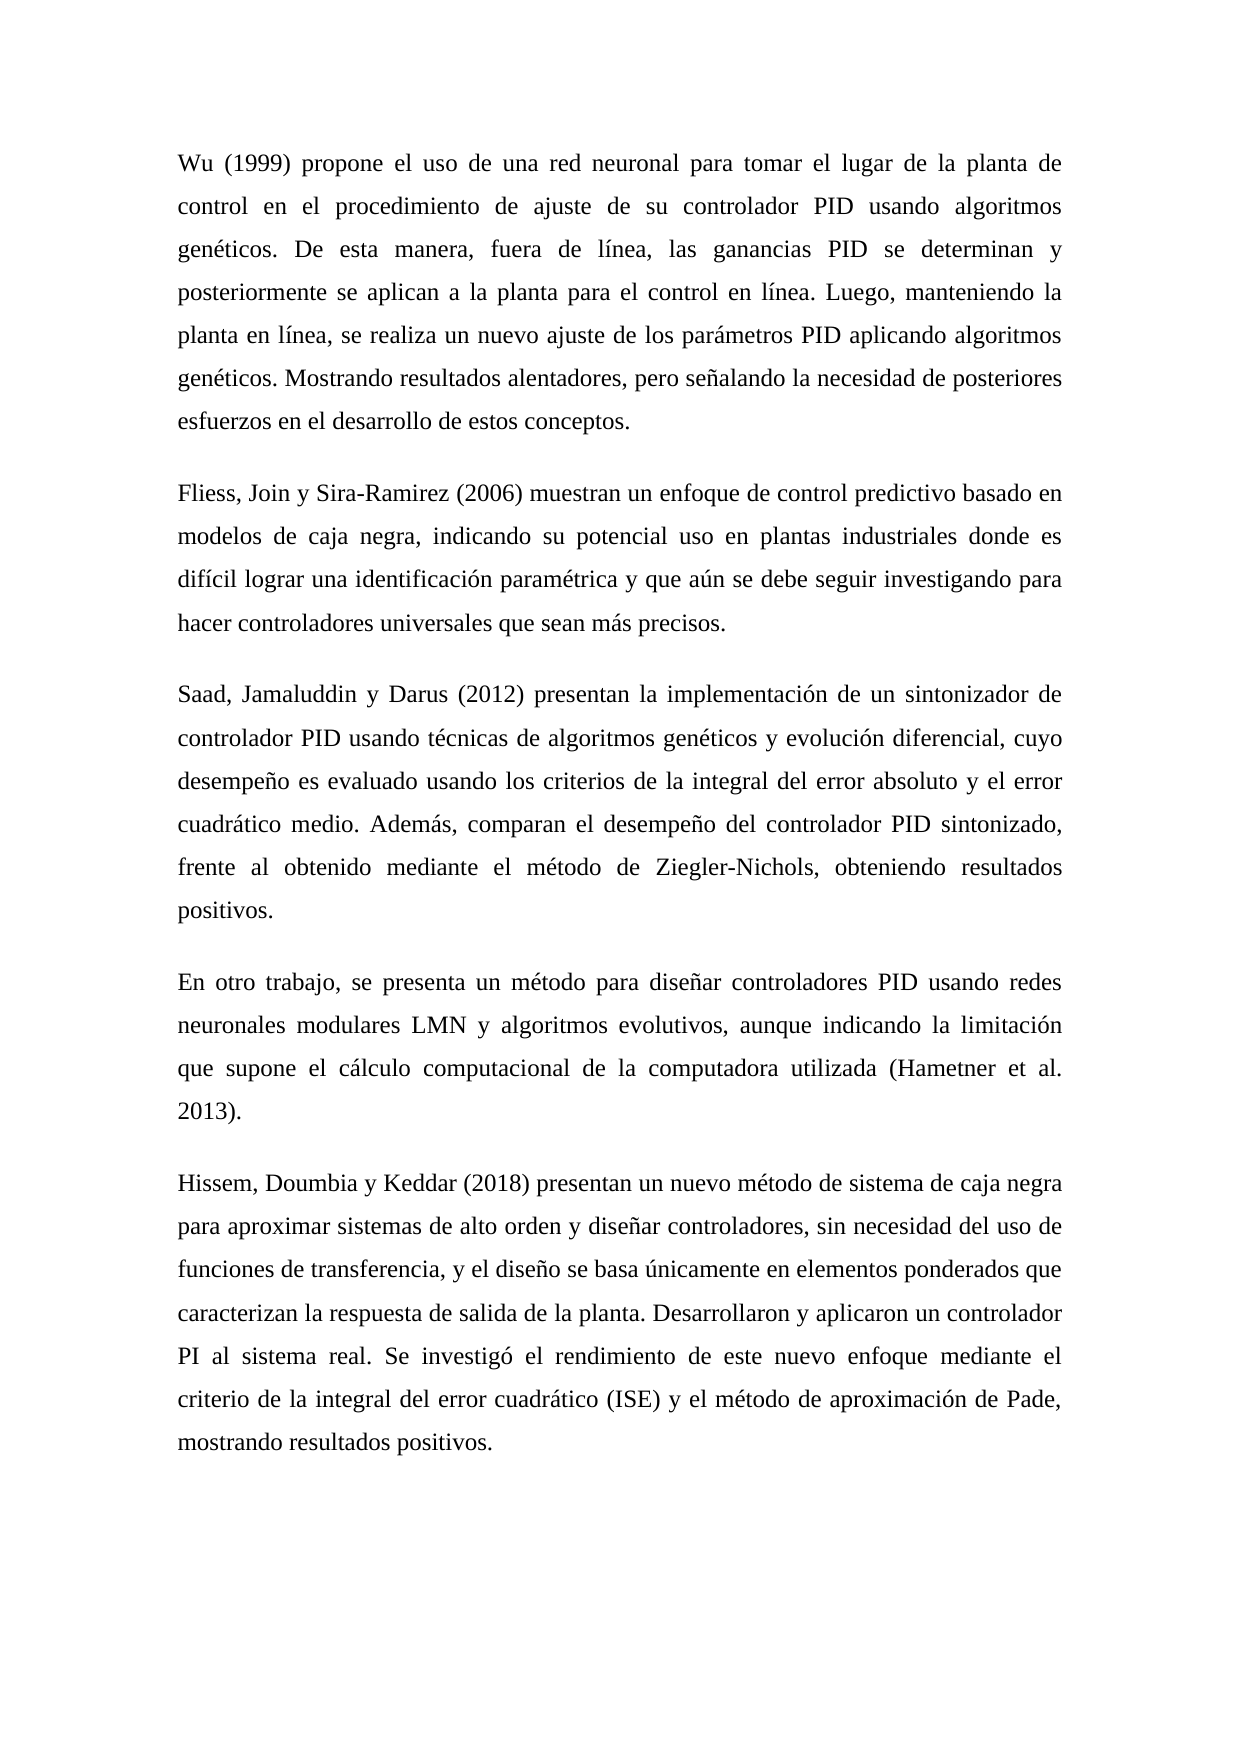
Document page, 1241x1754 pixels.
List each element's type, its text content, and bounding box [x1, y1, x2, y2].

text En otro trabajo, se presenta un método para diseñar controladores PID usando redes neuronales modulares LMN y algoritmos evolutivos, aunque indicando la limitación que supone el cálculo computacional de la computadora utilizada (Hametner et al. 2013). [177, 967, 1063, 1125]
text Saad, Jamaluddin y Darus (2012) presentan la implementación de un sintonizador de controlador PID usando técnicas de algoritmos genéticos y evolución diferencial, cuyo desempeño es evaluado usando los criterios de la integral del error absoluto y el error cuadrático medio. Además, comparan el desempeño del controlador PID sintonizado, frente al obtenido mediante el método de Ziegler-Nichols, obteniendo resultados positivos. [177, 679, 1063, 924]
text Wu (1999) propone el uso de una red neuronal para tomar el lugar de la planta de control en el procedimiento de ajuste de su controlador PID usando algoritmos genéticos. De esta manera, fuera de línea, las ganancias PID se determinan y posteriormente se aplican a la planta para el control en línea. Luego, manteniendo la planta en línea, se realiza un nuevo ajuste de los parámetros PID aplicando algoritmos genéticos. Mostrando resultados alentadores, pero señalando la necesidad de posteriores esfuerzos en el desarrollo de estos conceptos. [177, 148, 1063, 435]
text Hissem, Doumbia y Keddar (2018) presentan un nuevo método de sistema de caja negra para aproximar sistemas de alto orden y diseñar controladores, sin necesidad del uso de funciones de transferencia, y el diseño se basa únicamente en elementos ponderados que caracterizan la respuesta de salida de la planta. Desarrollaron y aplicaron un controlador PI al sistema real. Se investigó el rendimiento de este nuevo enfoque mediante el criterio de la integral del error cuadrático (ISE) y el método de aproximación de Pade, mostrando resultados positivos. [177, 1168, 1063, 1456]
text Fliess, Join y Sira-Ramirez (2006) muestran un enfoque de control predictivo basado en modelos de caja negra, indicando su potencial uso en plantas industriales donde es difícil lograr una identificación paramétrica y que aún se debe seguir investigando para hacer controladores universales que sean más precisos. [177, 478, 1063, 636]
